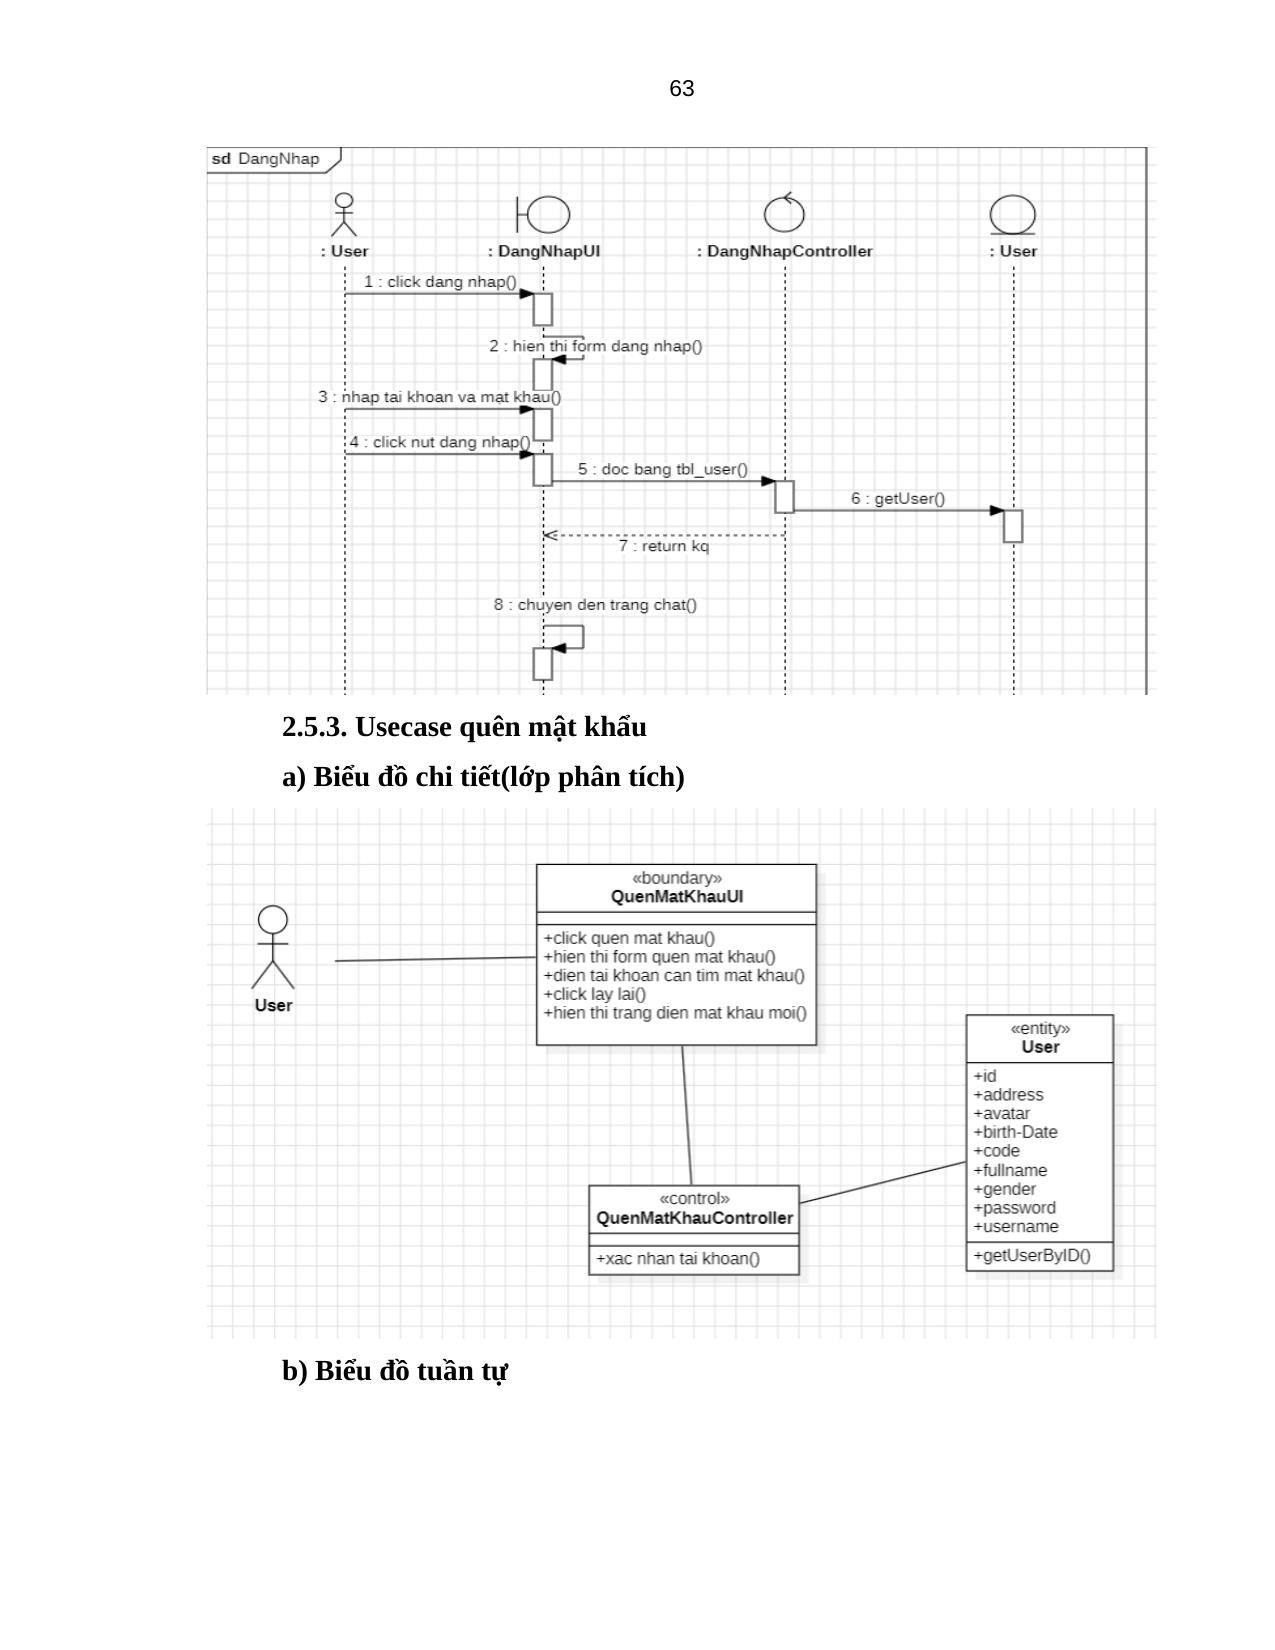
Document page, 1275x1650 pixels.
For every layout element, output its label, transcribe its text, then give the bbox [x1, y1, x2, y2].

subtitle 2.5.3. Usecase quên mật khẩu [207, 709, 1157, 742]
text a) Biểu đồ chi tiết(lớp phân tích) [282, 759, 1157, 792]
picture [206, 147, 1157, 695]
picture [206, 808, 1157, 1339]
text b) Biểu đồ tuần tự [282, 1353, 1157, 1387]
